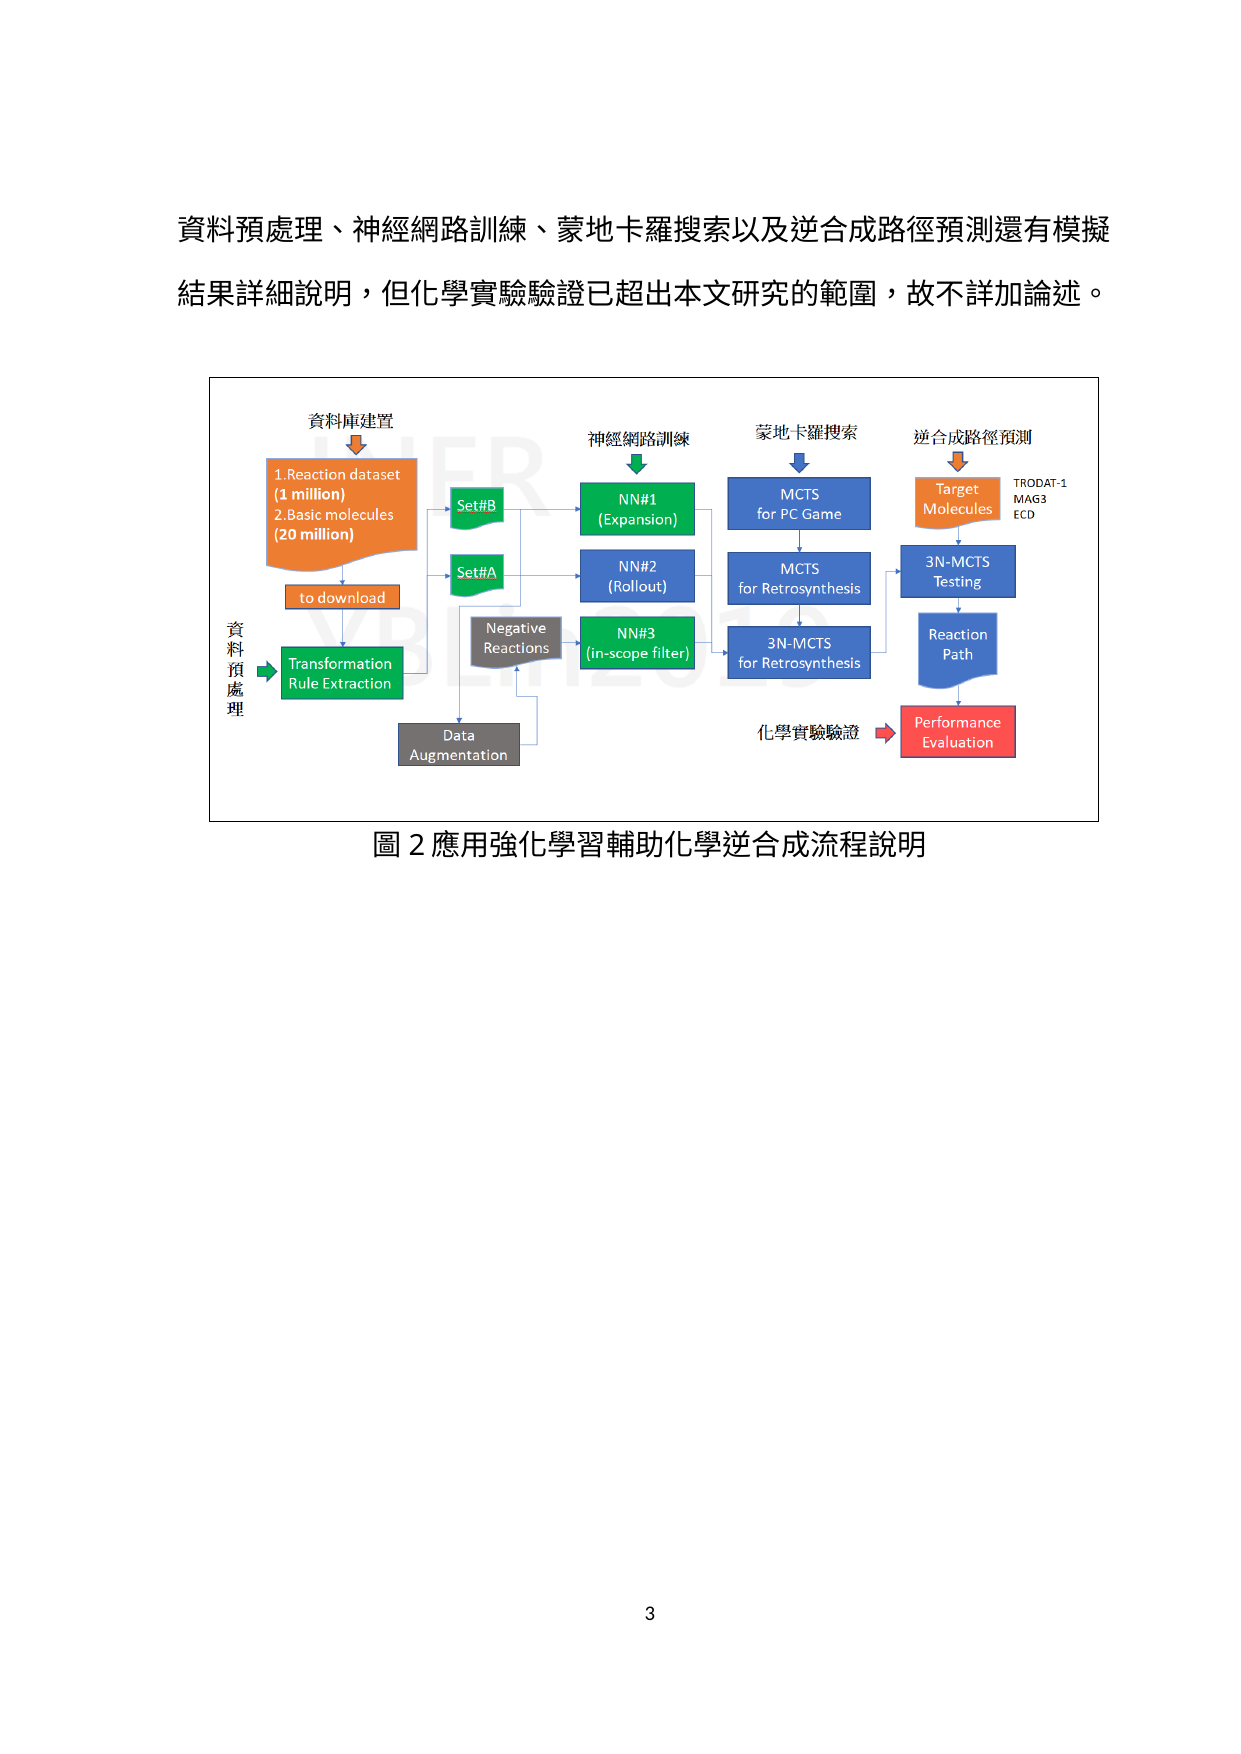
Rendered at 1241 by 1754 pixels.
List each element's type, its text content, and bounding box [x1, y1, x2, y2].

picture [221, 406, 1087, 793]
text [177, 207, 1122, 312]
table_header [210, 378, 1098, 821]
text 圖 2應用強化學習輔助化學逆合成流程說明 [177, 822, 1122, 864]
